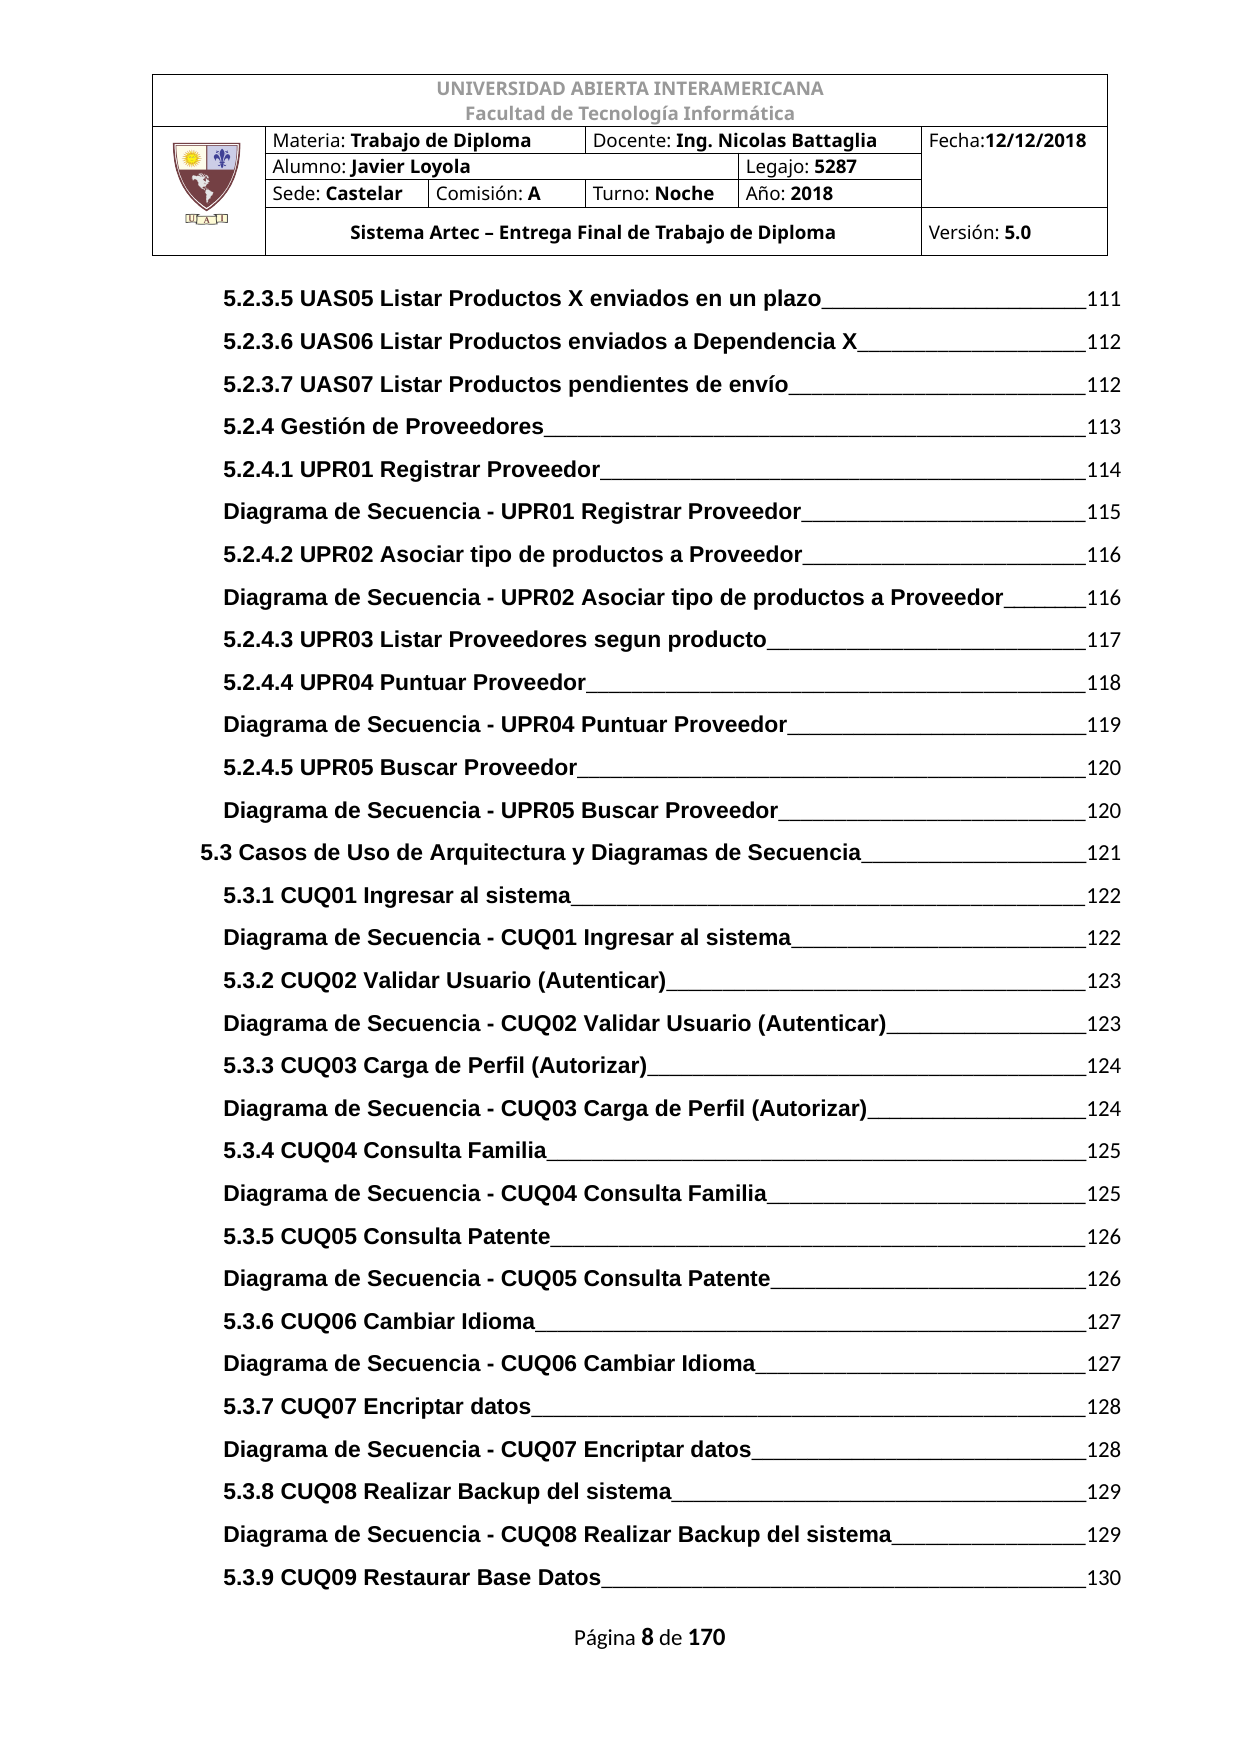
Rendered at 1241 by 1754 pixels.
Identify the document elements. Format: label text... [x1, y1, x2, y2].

text 5.2.4.2 UPR02 Asociar tipo de productos a Proveedor 116 [223, 540, 1122, 568]
text Diagrama de Secuencia - CUQ01 Ingresar al sistema 122 [223, 923, 1122, 952]
text 5.3.4 CUQ04 Consulta Familia 125 [223, 1137, 1122, 1164]
text Diagrama de Secuencia - CUQ03 Carga de Perfil (Autorizar) 124 [223, 1094, 1122, 1122]
text 5.2.3.5 UAS05 Listar Productos X enviados en un plazo 111 [223, 284, 1122, 312]
text Diagrama de Secuencia - CUQ04 Consulta Familia 125 [223, 1179, 1122, 1207]
text 5.2.4.4 UPR04 Puntuar Proveedor 118 [223, 668, 1122, 696]
text 5.3.1 CUQ01 Ingresar al sistema 122 [223, 881, 1122, 909]
text 5.3.5 CUQ05 Consulta Patente 126 [223, 1222, 1122, 1250]
text 5.3.8 CUQ08 Realizar Backup del sistema 129 [223, 1477, 1122, 1505]
text 5.2.3.6 UAS06 Listar Productos enviados a Dependencia X 112 [223, 327, 1122, 355]
text 5.2.4 Gestión de Proveedores 113 [223, 412, 1122, 440]
text 5.2.4.1 UPR01 Registrar Proveedor 114 [223, 455, 1122, 483]
text 5.3 Casos de Uso de Arquitectura y Diagramas de Secuencia 121 [200, 838, 1122, 866]
text 5.3.6 CUQ06 Cambiar Idioma 127 [223, 1307, 1122, 1335]
text Diagrama de Secuencia - UPR04 Puntuar Proveedor 119 [223, 711, 1122, 738]
text Diagrama de Secuencia - UPR05 Buscar Proveedor 120 [223, 796, 1122, 824]
text Diagrama de Secuencia - CUQ02 Validar Usuario (Autenticar) 123 [223, 1009, 1122, 1037]
text Diagrama de Secuencia - UPR02 Asociar tipo de productos a Proveedor 116 [223, 583, 1122, 611]
text 5.3.3 CUQ03 Carga de Perfil (Autorizar) 124 [223, 1051, 1122, 1079]
text Diagrama de Secuencia - CUQ06 Cambiar Idioma 127 [223, 1349, 1122, 1378]
text Diagrama de Secuencia - UPR01 Registrar Proveedor 115 [223, 497, 1122, 526]
text 5.2.3.7 UAS07 Listar Productos pendientes de envío 112 [223, 370, 1122, 398]
text 5.3.7 CUQ07 Encriptar datos 128 [223, 1392, 1122, 1420]
text 5.3.9 CUQ09 Restaurar Base Datos 130 [223, 1563, 1122, 1591]
text 5.2.4.5 UPR05 Buscar Proveedor 120 [223, 753, 1122, 781]
text Diagrama de Secuencia - CUQ07 Encriptar datos 128 [223, 1435, 1122, 1463]
text Diagrama de Secuencia - CUQ08 Realizar Backup del sistema 129 [223, 1520, 1122, 1548]
text 5.3.2 CUQ02 Validar Usuario (Autenticar) 123 [223, 966, 1122, 994]
text 5.2.4.3 UPR03 Listar Proveedores segun producto 117 [223, 625, 1122, 653]
text Diagrama de Secuencia - CUQ05 Consulta Patente 126 [223, 1264, 1122, 1292]
picture [157, 136, 257, 228]
